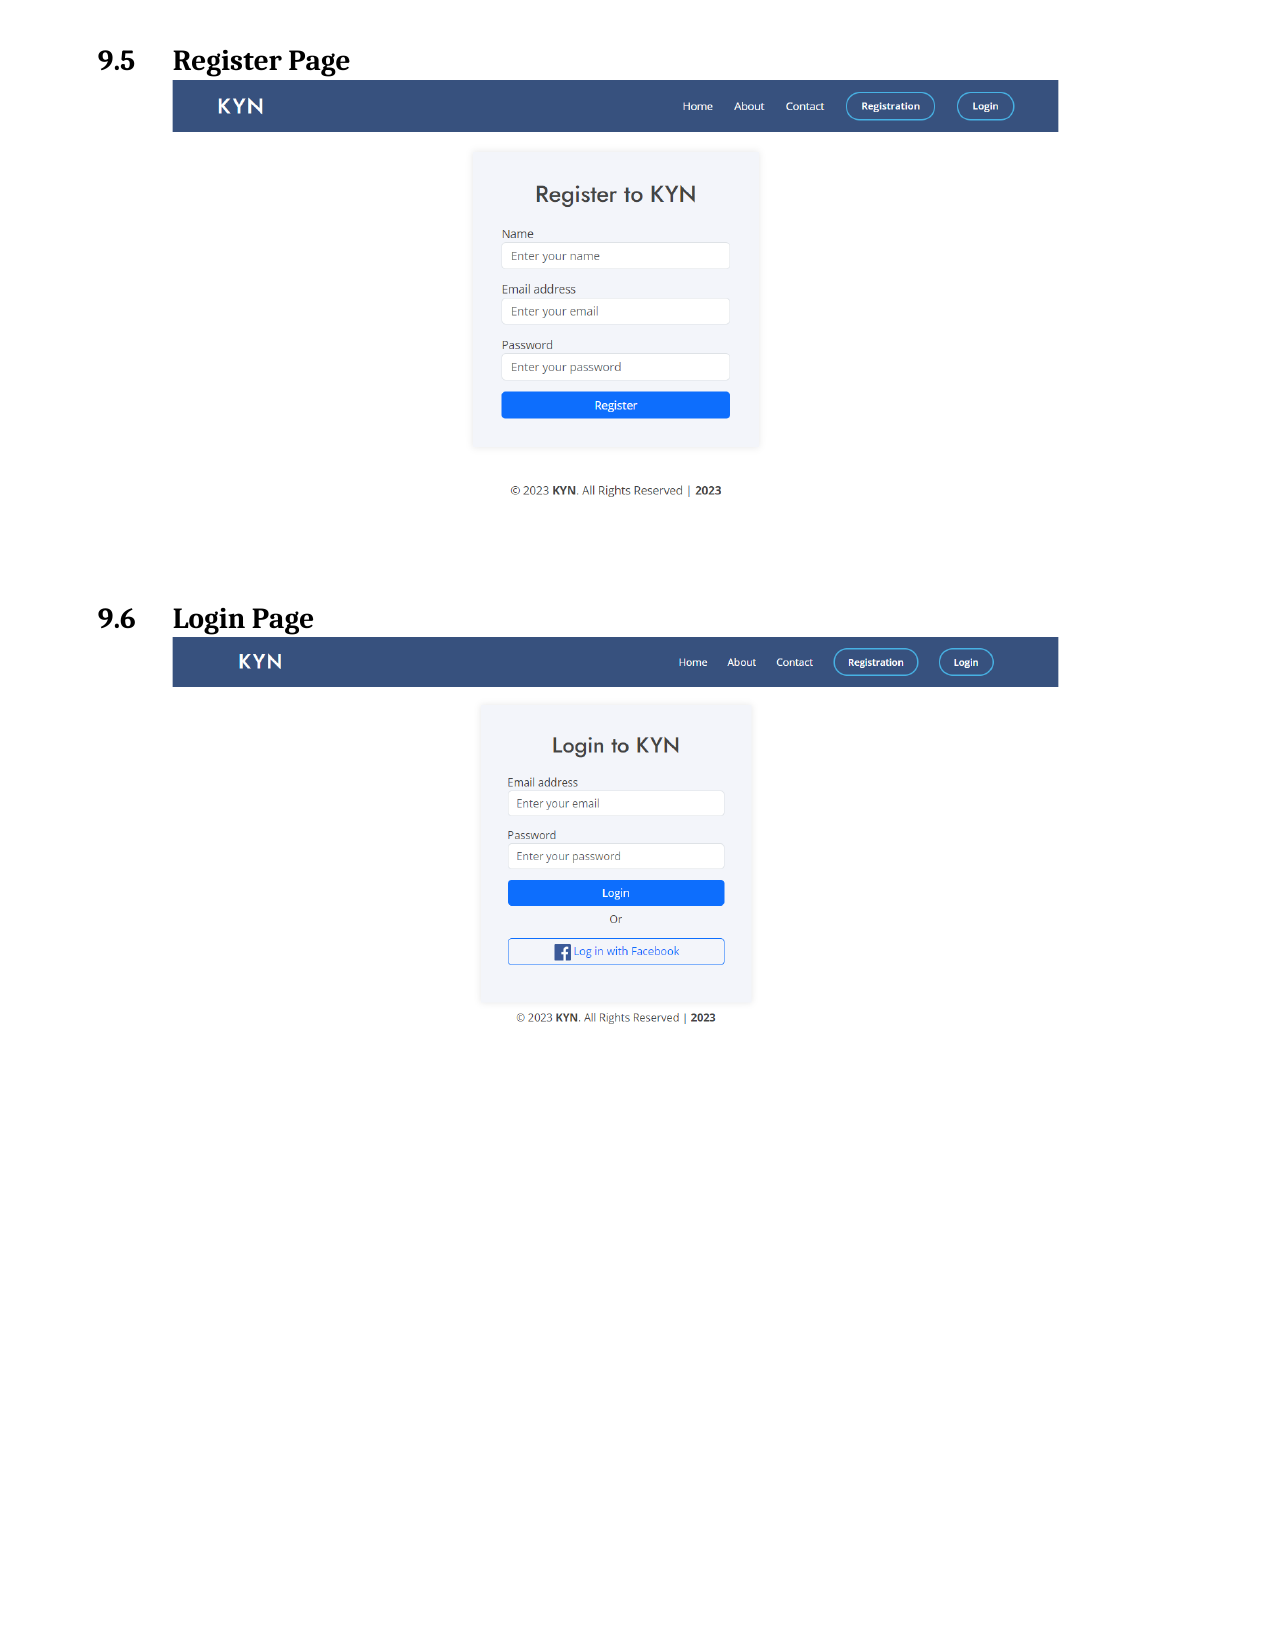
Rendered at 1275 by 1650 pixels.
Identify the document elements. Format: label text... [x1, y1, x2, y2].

picture [172, 637, 1059, 1154]
picture [172, 80, 1059, 582]
